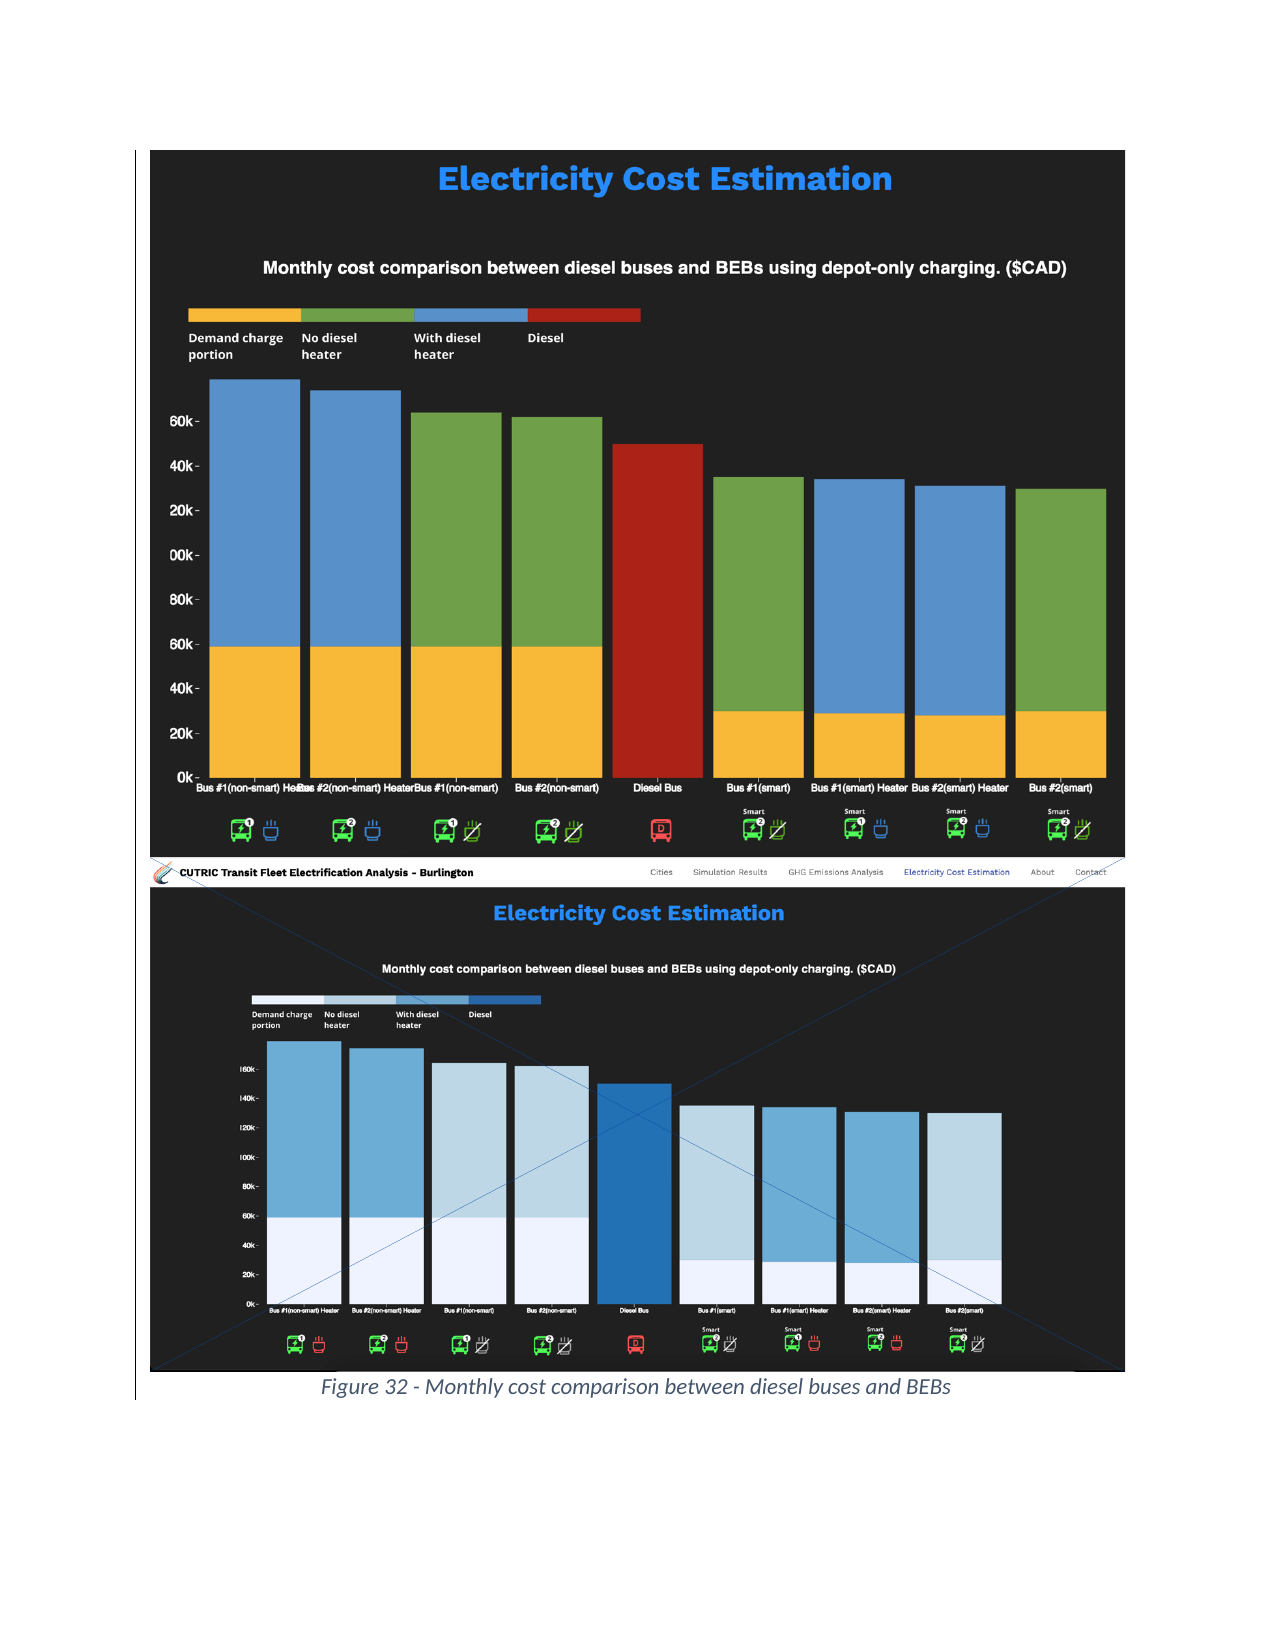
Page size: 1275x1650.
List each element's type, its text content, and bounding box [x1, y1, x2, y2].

text Figure - Monthly cost comparison between diesel buses and BEBs [150, 1372, 1125, 1400]
picture [150, 150, 1125, 1114]
picture [150, 859, 636, 1371]
picture [639, 859, 1125, 1371]
picture [152, 1116, 1123, 1372]
